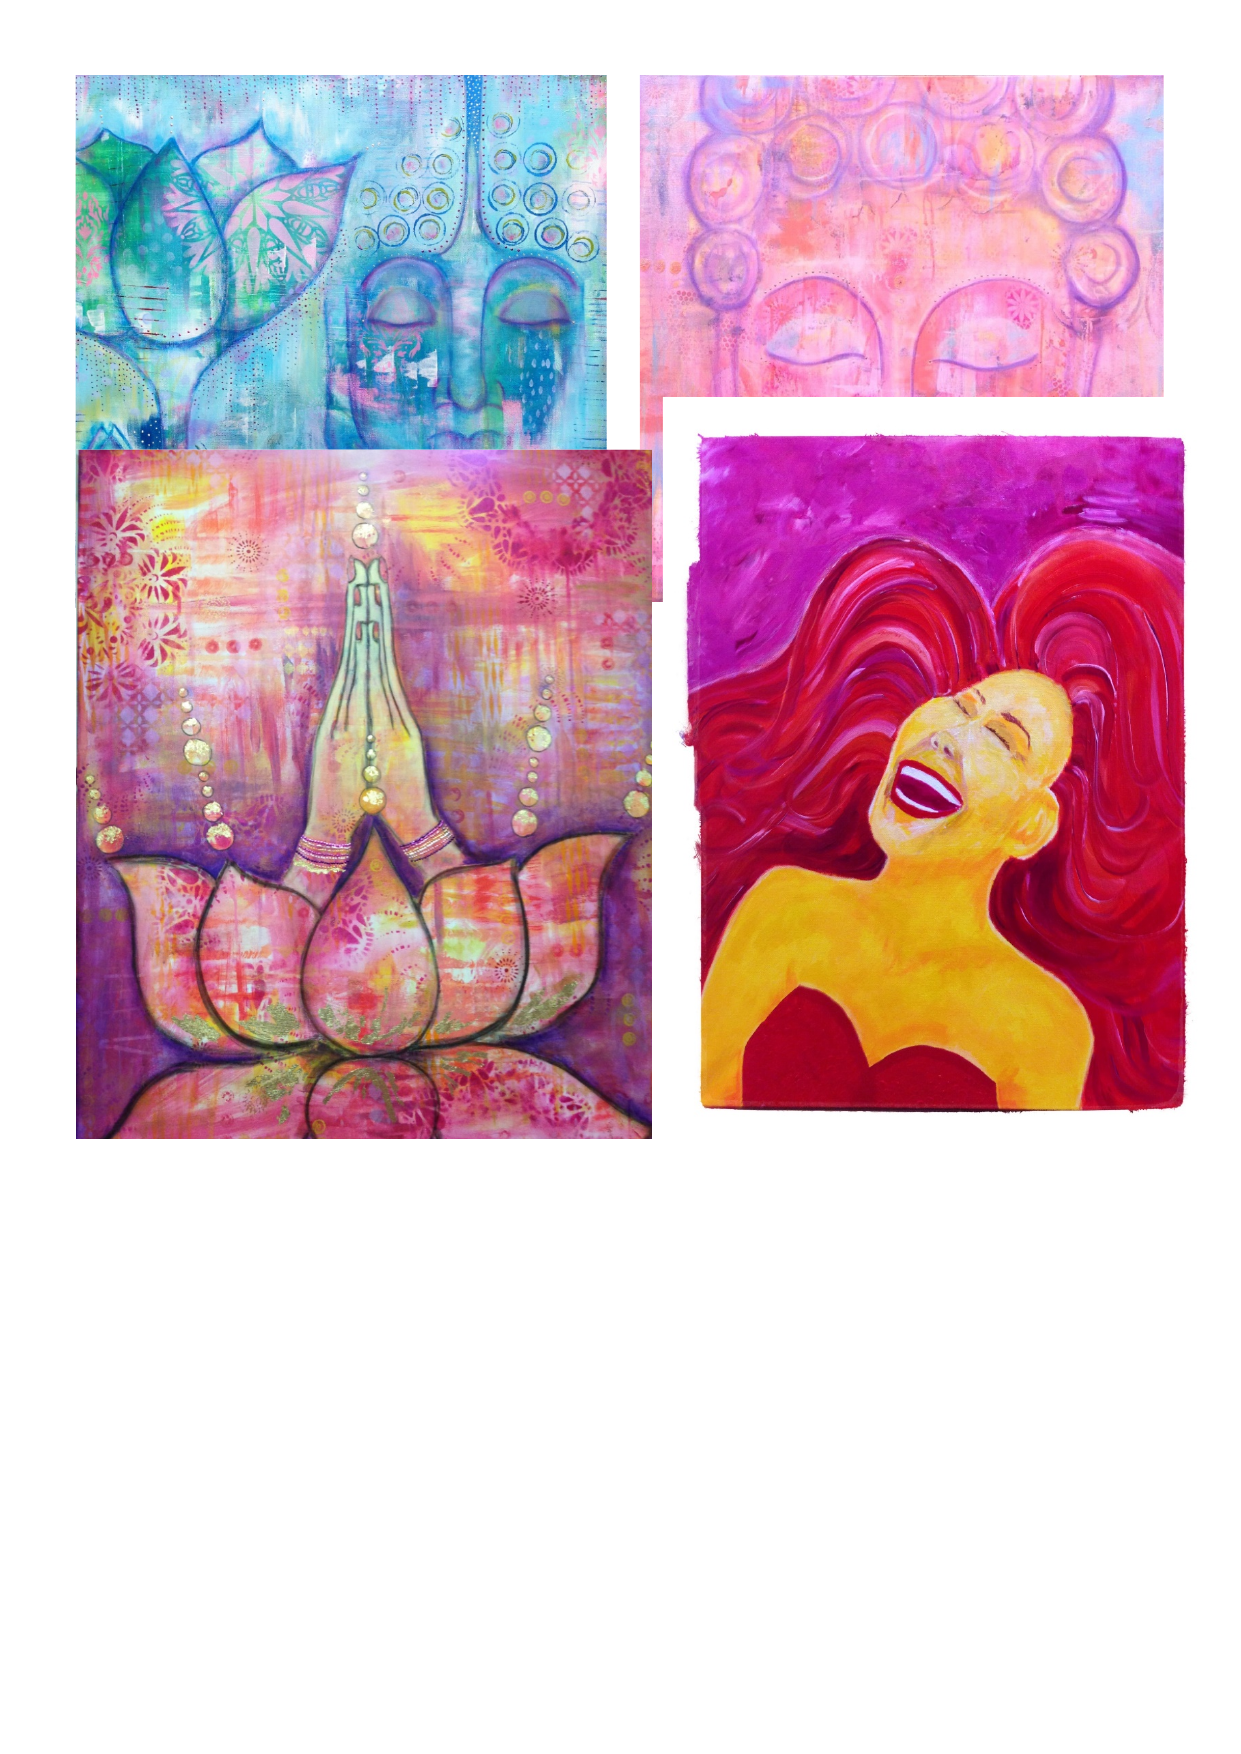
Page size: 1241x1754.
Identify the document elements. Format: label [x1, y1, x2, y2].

picture [638, 75, 1166, 604]
picture [75, 75, 607, 608]
picture [76, 984, 652, 1673]
picture [661, 931, 1221, 1678]
